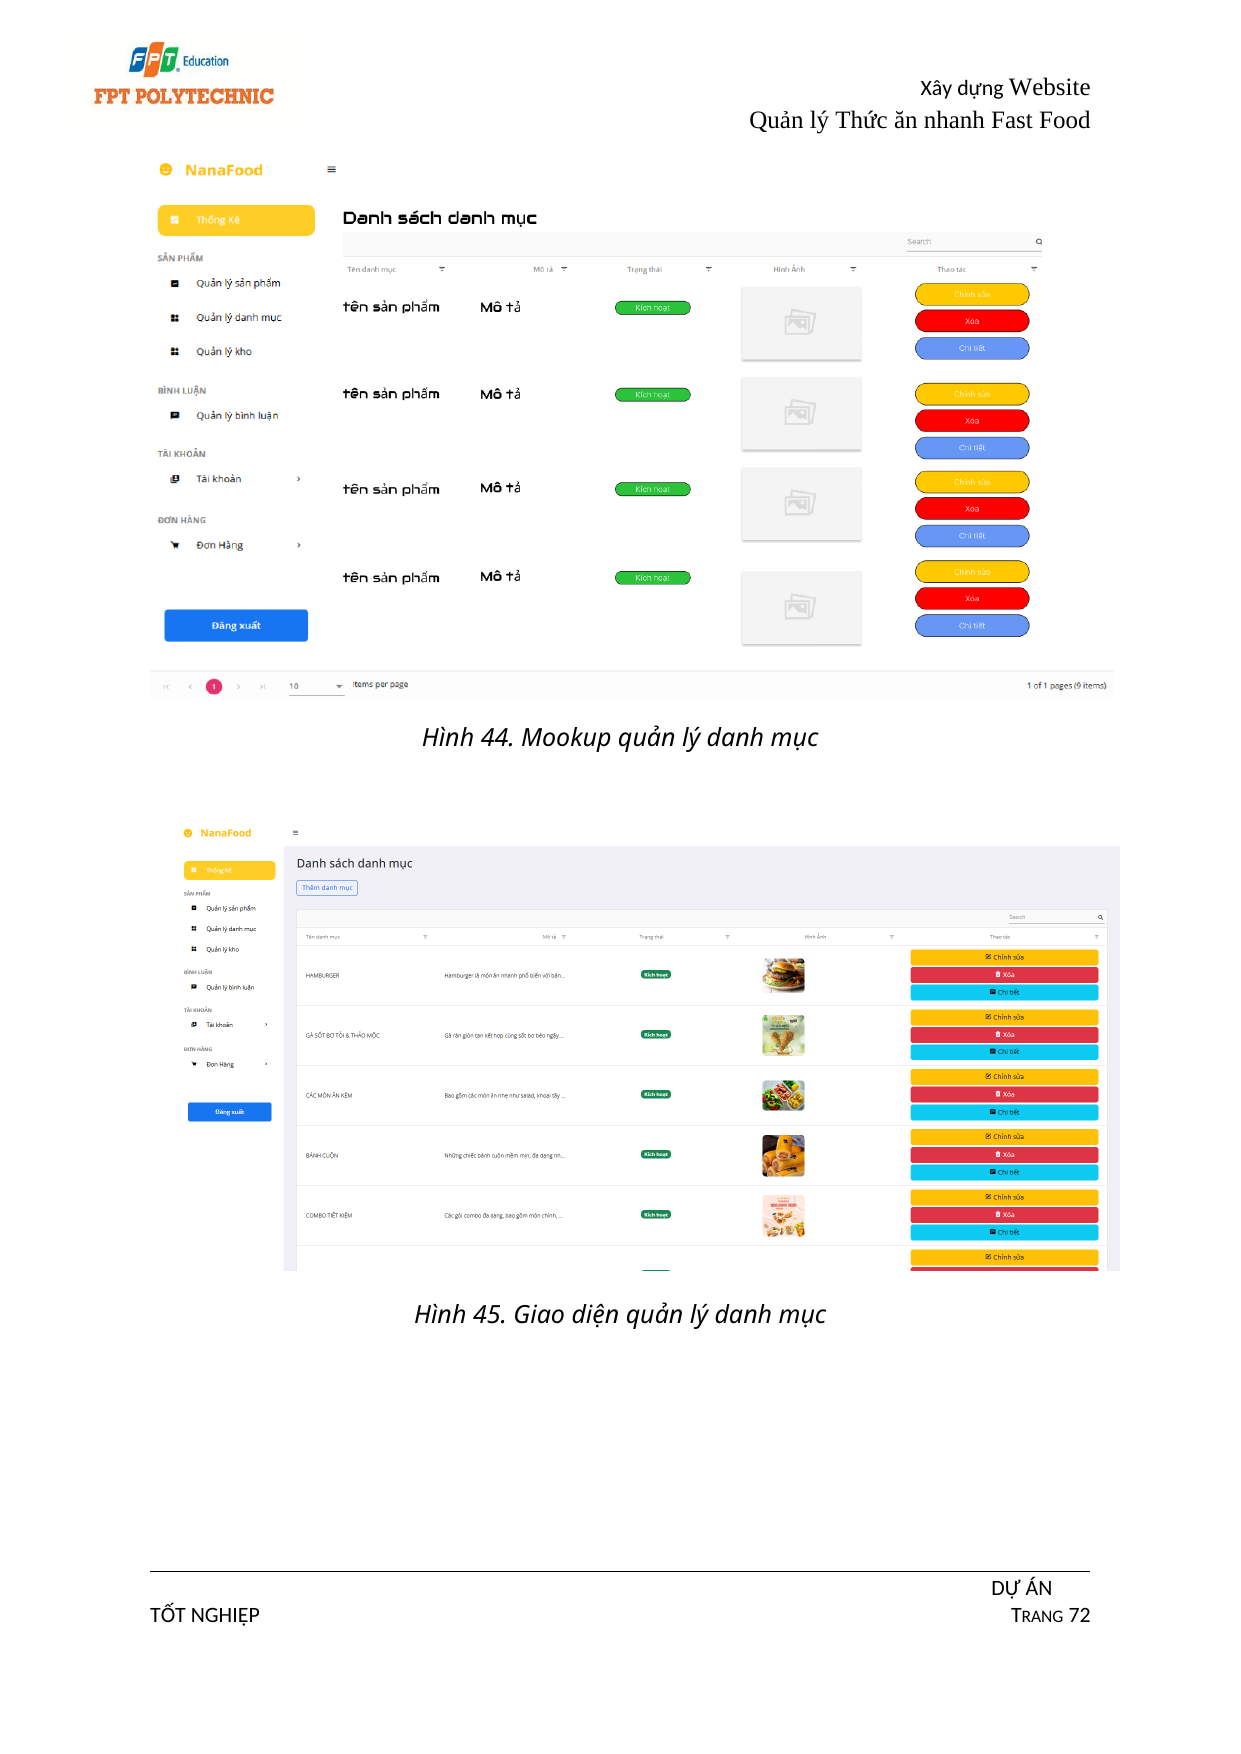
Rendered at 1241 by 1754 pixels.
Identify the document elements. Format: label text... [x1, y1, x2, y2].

picture [150, 150, 1114, 707]
text Hình 45. Giao diện quản lý danh mục [150, 1297, 1090, 1331]
picture [65, 30, 303, 119]
picture [179, 822, 1120, 1271]
text Hình 44. Mookup quản lý danh mục [150, 720, 1090, 754]
